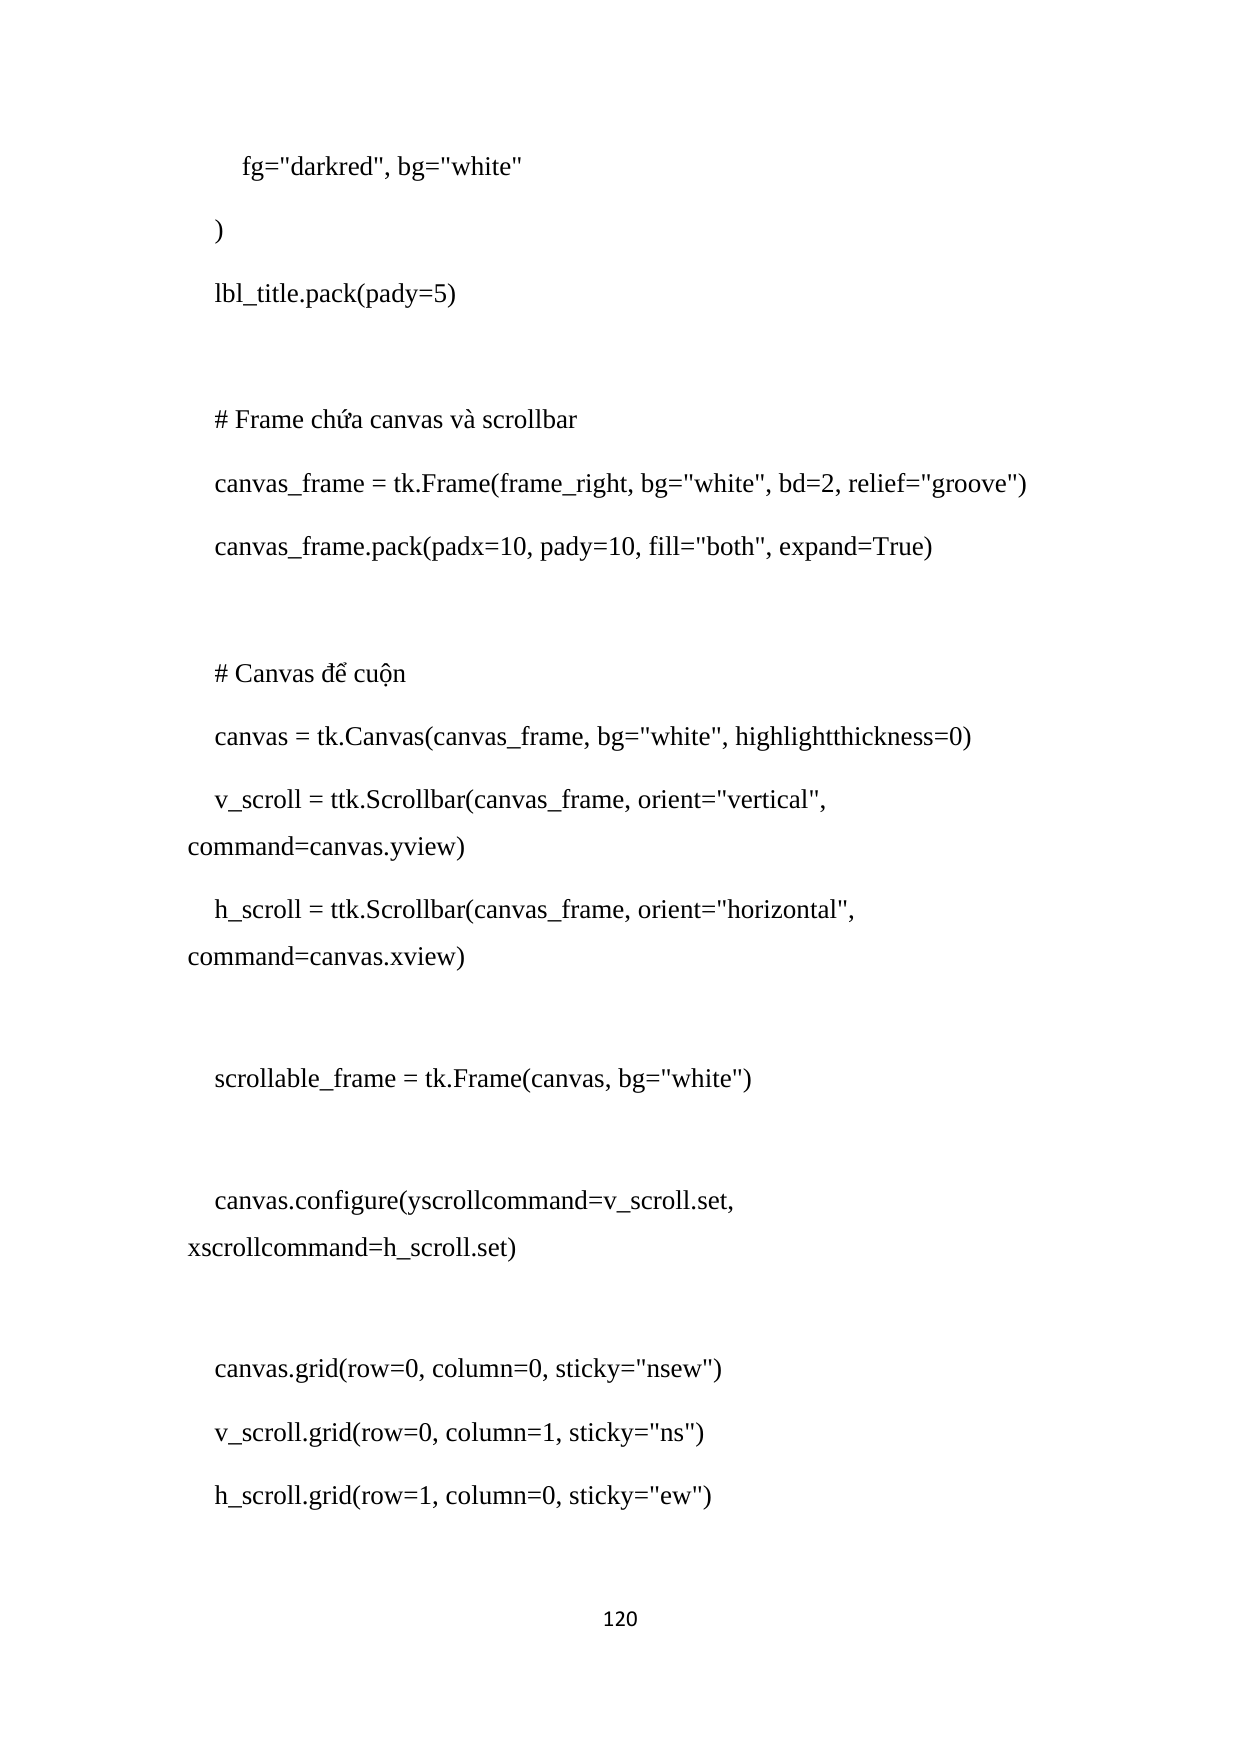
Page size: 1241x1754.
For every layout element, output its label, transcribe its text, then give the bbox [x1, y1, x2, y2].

text # Frame chứa canvas và scrollbar [187, 403, 1053, 434]
text # Canvas để cuộn [187, 657, 1053, 688]
text scrollable_frame = tk.Frame(canvas, bg="white") [187, 1062, 1053, 1093]
text h_scroll.grid(row=1, column=0, sticky="ew") [187, 1479, 1053, 1510]
text lbl_title.pack(pady=5) [187, 277, 1053, 308]
text canvas.configure(yscrollcommand=v_scroll.set, xscrollcommand=h_scroll.set) [187, 1184, 1053, 1262]
text fg="darkred", bg="white" [187, 150, 1053, 181]
text canvas_frame.pack(padx=10, pady=10, fill="both", expand=True) [187, 530, 1053, 561]
text h_scroll = ttk.Scrollbar(canvas_frame, orient="horizontal", command=canvas.xview) [187, 893, 1053, 971]
text v_scroll.grid(row=0, column=1, sticky="ns") [187, 1416, 1053, 1447]
text v_scroll = ttk.Scrollbar(canvas_frame, orient="vertical", command=canvas.yview) [187, 783, 1053, 861]
text canvas_frame = tk.Frame(frame_right, bg="white", bd=2, relief="groove") [187, 467, 1053, 498]
text canvas.grid(row=0, column=0, sticky="nsew") [187, 1353, 1053, 1384]
text ) [187, 213, 1053, 244]
text canvas = tk.Canvas(canvas_frame, bg="white", highlightthickness=0) [187, 720, 1053, 751]
